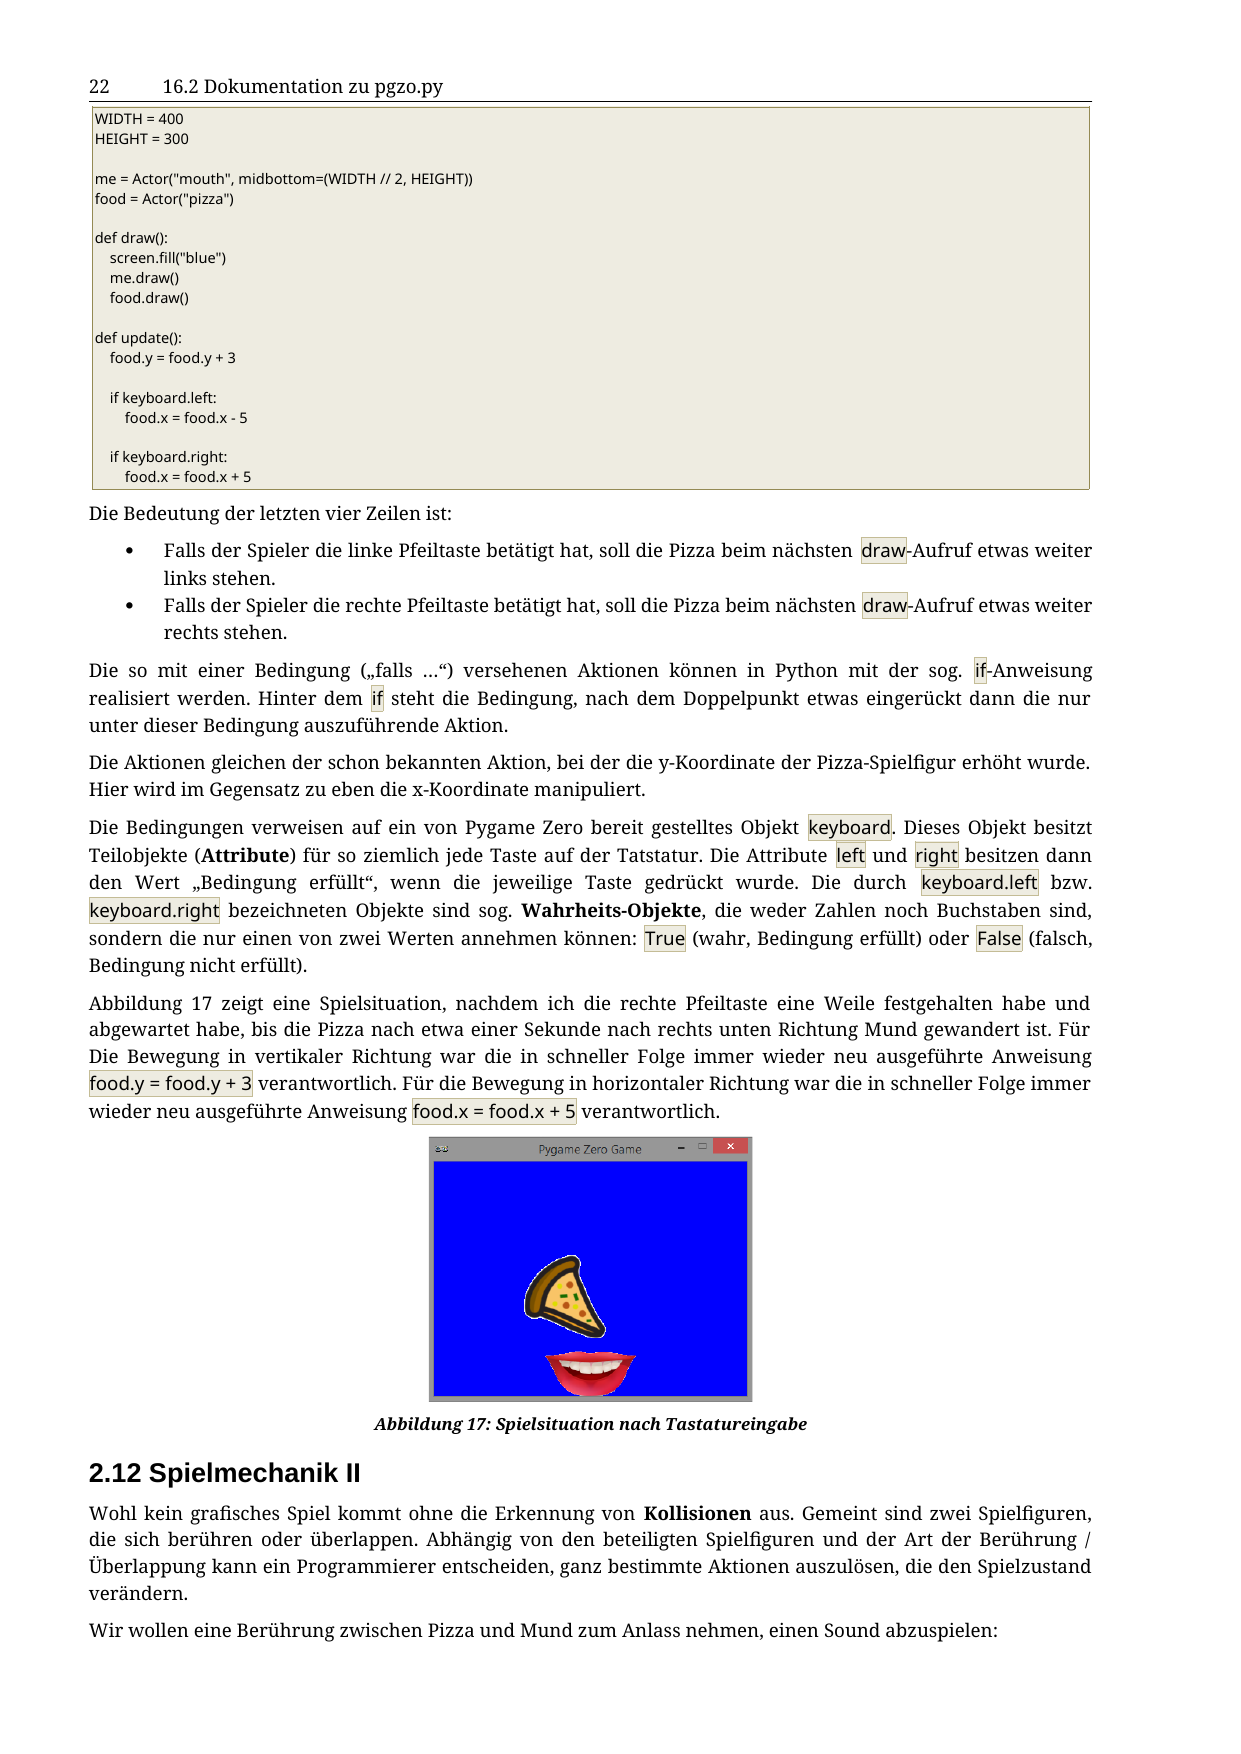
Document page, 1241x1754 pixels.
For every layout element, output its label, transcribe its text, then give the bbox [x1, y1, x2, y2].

text Die Bedeutung der letzten vier Zeilen ist: [89, 500, 1092, 526]
text food.x = food.x + 5 [93, 464, 1089, 489]
text food.y = food.y + 3 [93, 345, 1089, 365]
text WIDTH = 400 [93, 108, 1089, 126]
text def draw(): [93, 226, 1089, 246]
text Abbildung 17 zeigt eine Spielsituation, nachdem ich die rechte Pfeiltaste eine Weile festgehalten habe und abgewartet habe, bis die Pizza nach etwa einer Sekunde nach rechts unten Richtung Mund gewandert ist. Für Die Bewegung in vertikaler Richtung war die in schneller Folge immer wieder neu ausgeführte Anweisung food.y = food.y + 3 verantwortlich. Für die Bewegung in horizontaler Richtung war die in schneller Folge immer wieder neu ausgeführte Anweisung food.x = food.x + 5 verantwortlich. [89, 990, 1092, 1124]
text food.x = food.x - 5 [93, 405, 1089, 425]
text HEIGHT = 300 [93, 126, 1089, 146]
text screen.fill("blue") [93, 246, 1089, 266]
text Wir wollen eine Berührung zwischen Pizza und Mund zum Anlass nehmen, einen Sound abzuspielen: [89, 1617, 1092, 1643]
text food.draw() [93, 285, 1089, 305]
text me.draw() [93, 266, 1089, 285]
text Die Bedingungen verweisen auf ein von Pygame Zero bereit gestelltes Objekt keyboard. Dieses Objekt besitzt Teilobjekte (Attribute) für so ziemlich jede Taste auf der Tatstatur. Die Attribute left und right besitzen dann den Wert „Bedingung erfüllt“, wenn die jeweilige Taste gedrückt wurde. Die durch keyboard.left bzw. keyboard.right bezeichneten Objekte sind sog. Wahrheits-Objekte, die weder Zahlen noch Buchstaben sind, sondern die nur einen von zwei Werten annehmen können: True (wahr, Bedingung erfüllt) oder False (falsch, Bedingung nicht erfüllt). [89, 813, 1092, 978]
text Die Aktionen gleichen der schon bekannten Aktion, bei der die y-Koordinate der Pizza-Spielfigur erhöht wurde. Hier wird im Gegensatz zu eben die x-Koordinate manipuliert. [89, 749, 1092, 802]
subtitle Spielmechanik II [89, 1457, 1092, 1488]
list Falls der Spieler die linke Pfeiltaste betätigt hat, soll die Pizza beim nächsten draw-Aufruf etwas weiter links stehen. [126, 537, 1092, 591]
text me = Actor("mouth", midbottom=(WIDTH // 2, HEIGHT)) [93, 166, 1089, 186]
text if keyboard.left: [93, 385, 1089, 405]
text Abbildung 17: Spielsituation nach Tastatureingabe [89, 1413, 1092, 1436]
text Die so mit einer Bedingung („falls …“) versehenen Aktionen können in Python mit der sog. if-Anweisung realisiert werden. Hinter dem if steht die Bedingung, nach dem Doppelpunkt etwas eingerückt dann die nur unter dieser Bedingung auszuführende Aktion. [89, 657, 1092, 738]
text def update(): [93, 325, 1089, 345]
text food = Actor("pizza") [93, 186, 1089, 206]
text Wohl kein grafisches Spiel kommt ohne die Erkennung von Kollisionen aus. Gemeint sind zwei Spielfiguren, die sich berühren oder überlappen. Abhängig von den beteiligten Spielfiguren und der Art der Berührung / Überlappung kann ein Programmierer entscheiden, ganz bestimmte Aktionen auszulösen, die den Spielzustand verändern. [89, 1500, 1092, 1606]
list Falls der Spieler die rechte Pfeiltaste betätigt hat, soll die Pizza beim nächsten draw-Aufruf etwas weiter rechts stehen. [126, 592, 1092, 645]
text if keyboard.right: [93, 444, 1089, 464]
picture [428, 1136, 753, 1402]
